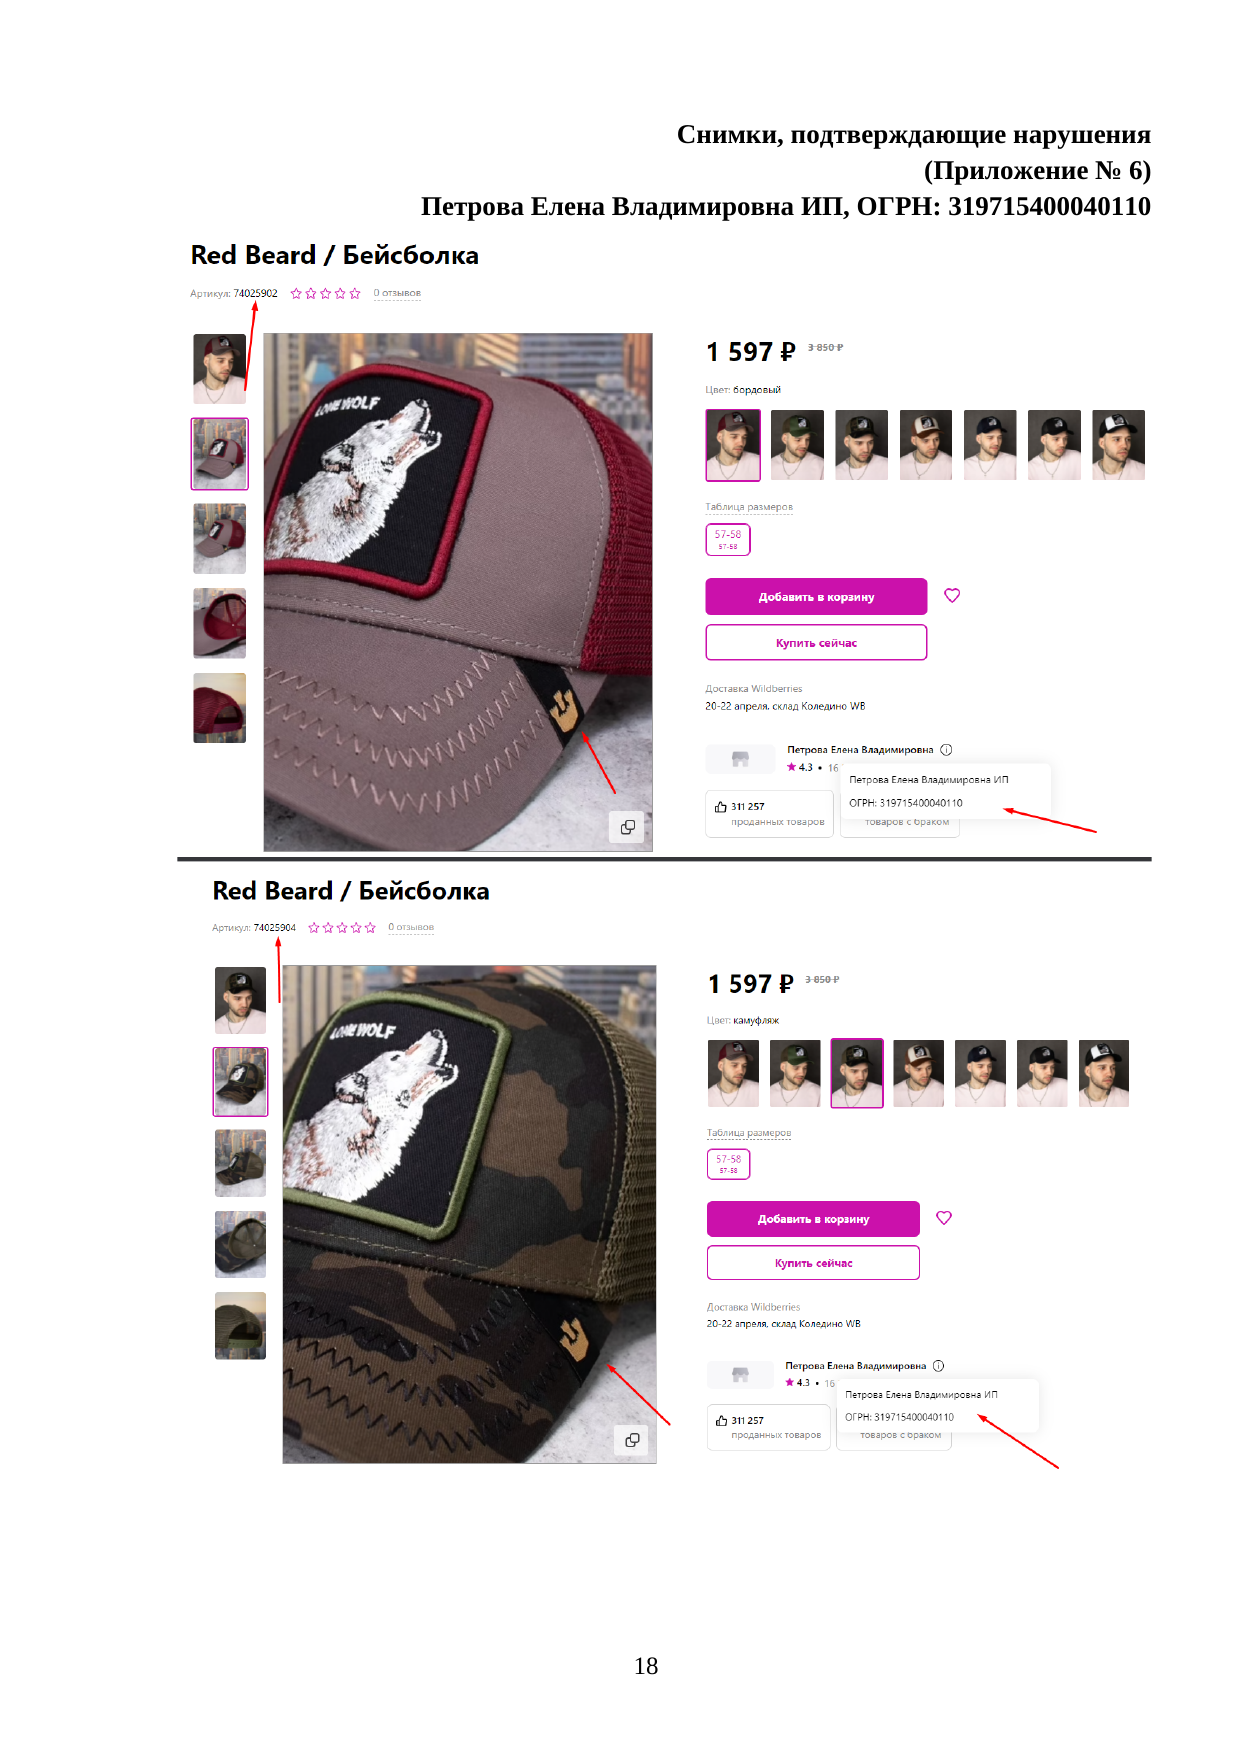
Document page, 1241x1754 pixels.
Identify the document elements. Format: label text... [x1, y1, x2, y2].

text Снимки, подтверждающие нарушения [177, 118, 1152, 149]
picture [177, 225, 1152, 853]
picture [177, 857, 1152, 1472]
text (Приложение № 6) [177, 154, 1152, 185]
text Петрова Елена Владимировна ИП, ОГРН: 319715400040110 [398, 189, 1152, 221]
